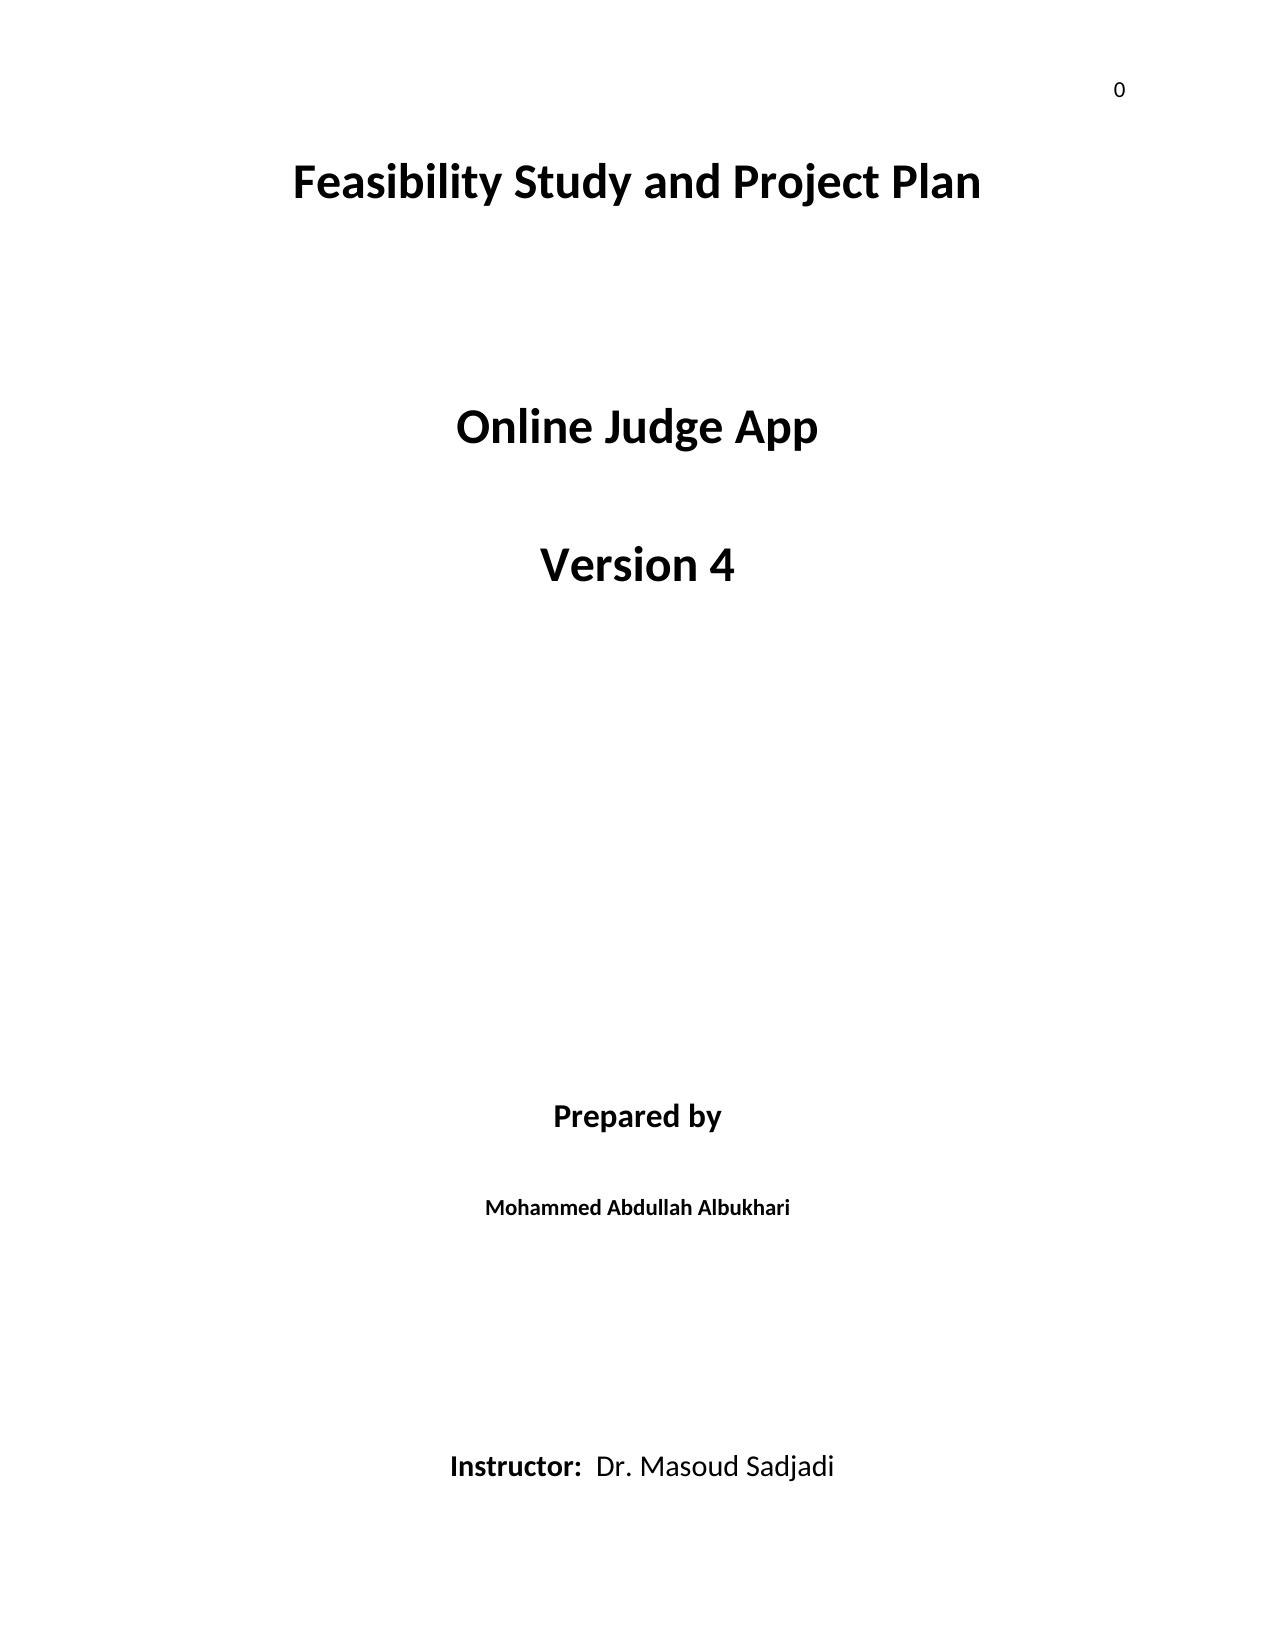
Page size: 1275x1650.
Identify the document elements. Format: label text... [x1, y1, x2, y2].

text Mohammed Abdullah Albukhari [150, 1193, 1125, 1221]
text Version 4 [150, 533, 1125, 594]
text Online Judge App [150, 394, 1125, 456]
text Prepared by [150, 1095, 1125, 1136]
text Instructor: Dr. Masoud Sadjadi [375, 1447, 1125, 1483]
text Feasibility Study and Project Plan [150, 150, 1125, 211]
